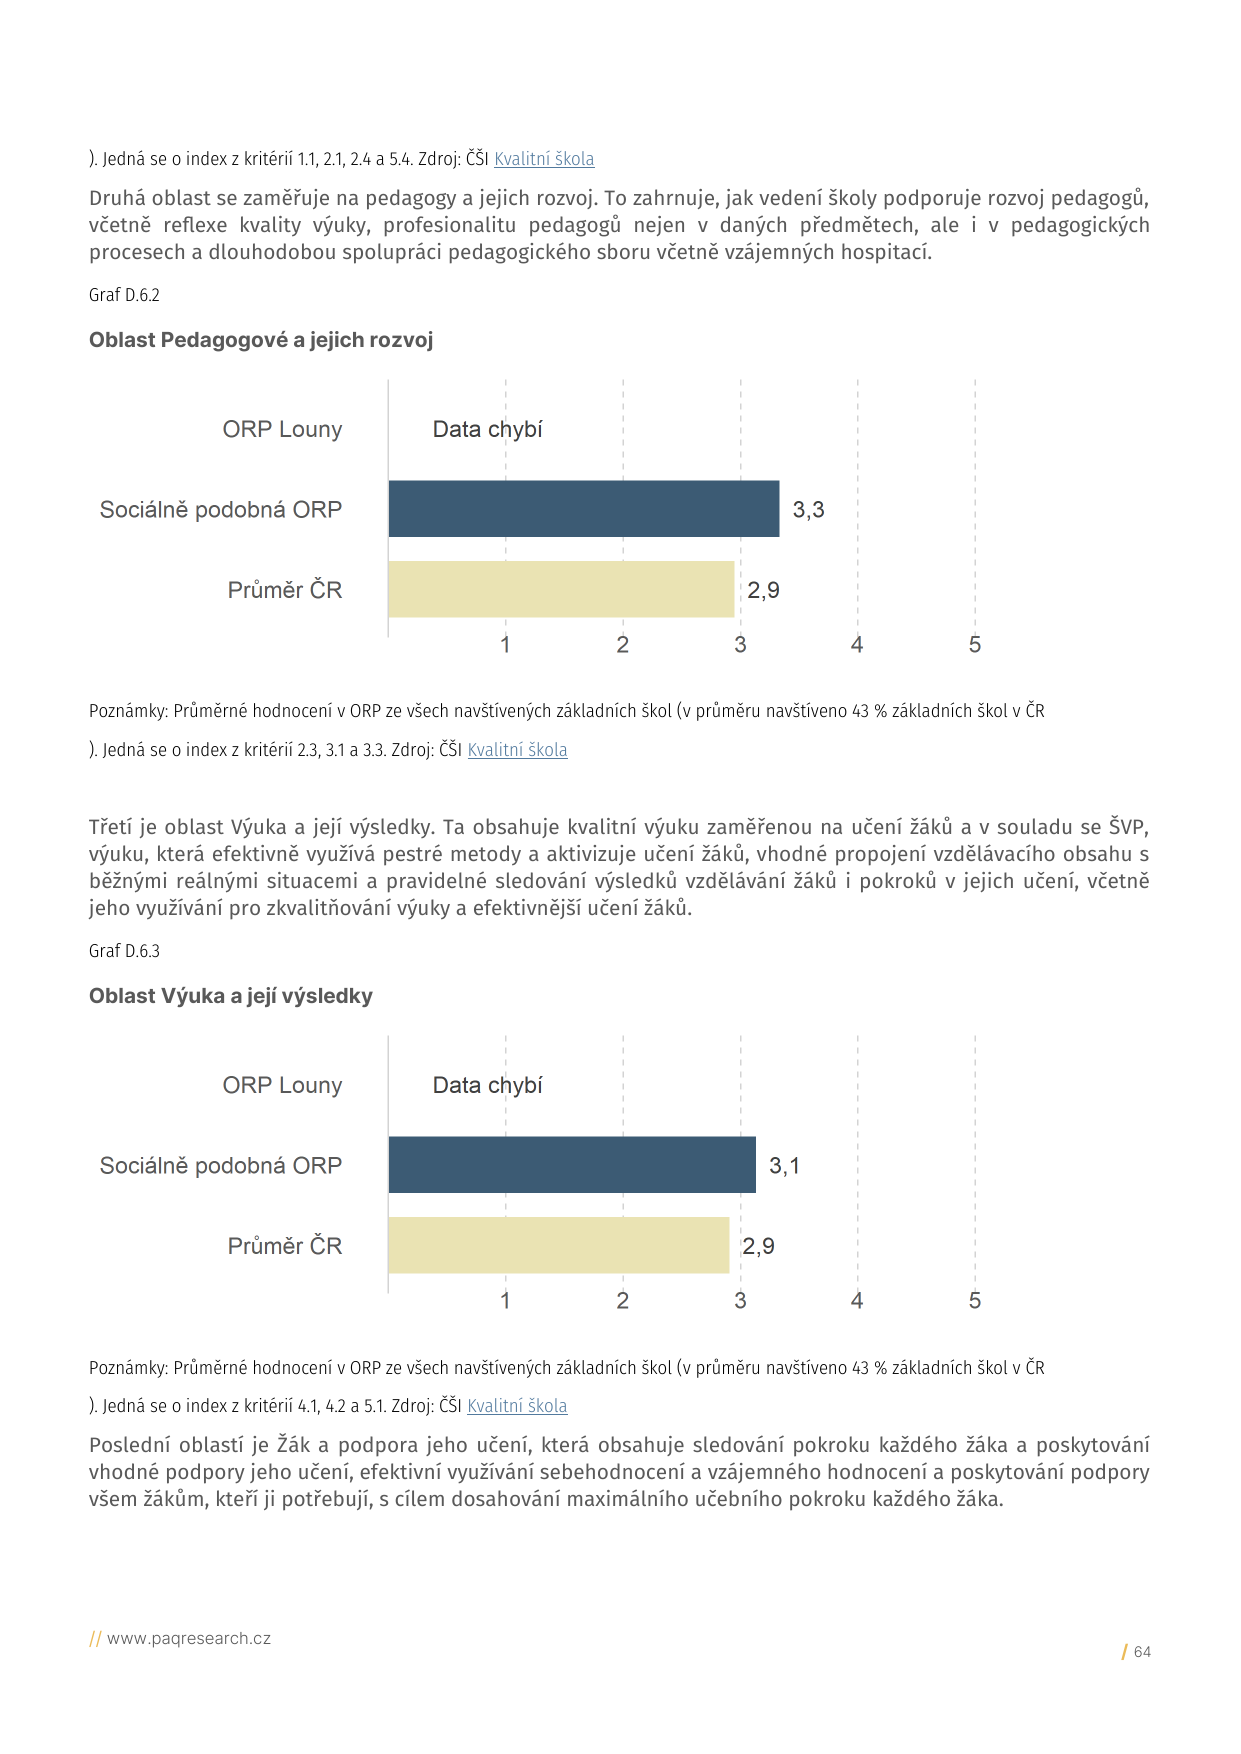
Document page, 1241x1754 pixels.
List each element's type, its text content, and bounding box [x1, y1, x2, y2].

picture [88, 352, 1139, 684]
text Graf D.6.3 [89, 940, 1152, 962]
text Oblast Výuka a její výsledky [89, 978, 1152, 1008]
text Poznámky: Průměrné hodnocení v ORP ze všech navštívených základních škol (v průměru navštíveno 43 % základních škol v ČR [89, 1357, 1152, 1379]
text Oblast Pedagogové a jejich rozvoj [89, 322, 1152, 352]
text ). Jedná se o index z kritérií 2.3, 3.1 a 3.3. Zdroj: ČŠI Kvalitní škola [89, 739, 1152, 761]
text ). Jedná se o index z kritérií 4.1, 4.2 a 5.1. Zdroj: ČŠI Kvalitní škola [89, 1395, 1152, 1417]
text Třetí je oblast Výuka a její výsledky. Ta obsahuje kvalitní výuku zaměřenou na učení žáků a v souladu se ŠVP, výuku, která efektivně využívá pestré metody a aktivizuje učení žáků, vhodné propojení vzdělávacího obsahu s běžnými reálnými situacemi a pravidelné sledování výsledků vzdělávání žáků i pokroků v jejich učení, včetně jeho využívání pro zkvalitňování výuky a efektivnější učení žáků. [89, 815, 1152, 921]
text Poznámky: Průměrné hodnocení v ORP ze všech navštívených základních škol (v průměru navštíveno 43 % základních škol v ČR [89, 700, 1152, 723]
text Poslední oblastí je Žák a podpora jeho učení, která obsahuje sledování pokroku každého žáka a poskytování vhodné podpory jeho učení, efektivní využívání sebehodnocení a vzájemného hodnocení a poskytování podpory všem žákům, kteří ji potřebují, s cílem dosahování maximálního učebního pokroku každého žáka. [89, 1433, 1152, 1512]
text Druhá oblast se zaměřuje na pedagogy a jejich rozvoj. To zahrnuje, jak vedení školy podporuje rozvoj pedagogů, včetně reflexe kvality výuky, profesionalitu pedagogů nejen v daných předmětech, ale i v pedagogických procesech a dlouhodobou spolupráci pedagogického sboru včetně vzájemných hospitací. [89, 186, 1152, 265]
picture [88, 1008, 1139, 1340]
text ). Jedná se o index z kritérií 1.1, 2.1, 2.4 a 5.4. Zdroj: ČŠI Kvalitní škola [89, 148, 1152, 170]
text Graf D.6.2 [89, 284, 1152, 306]
